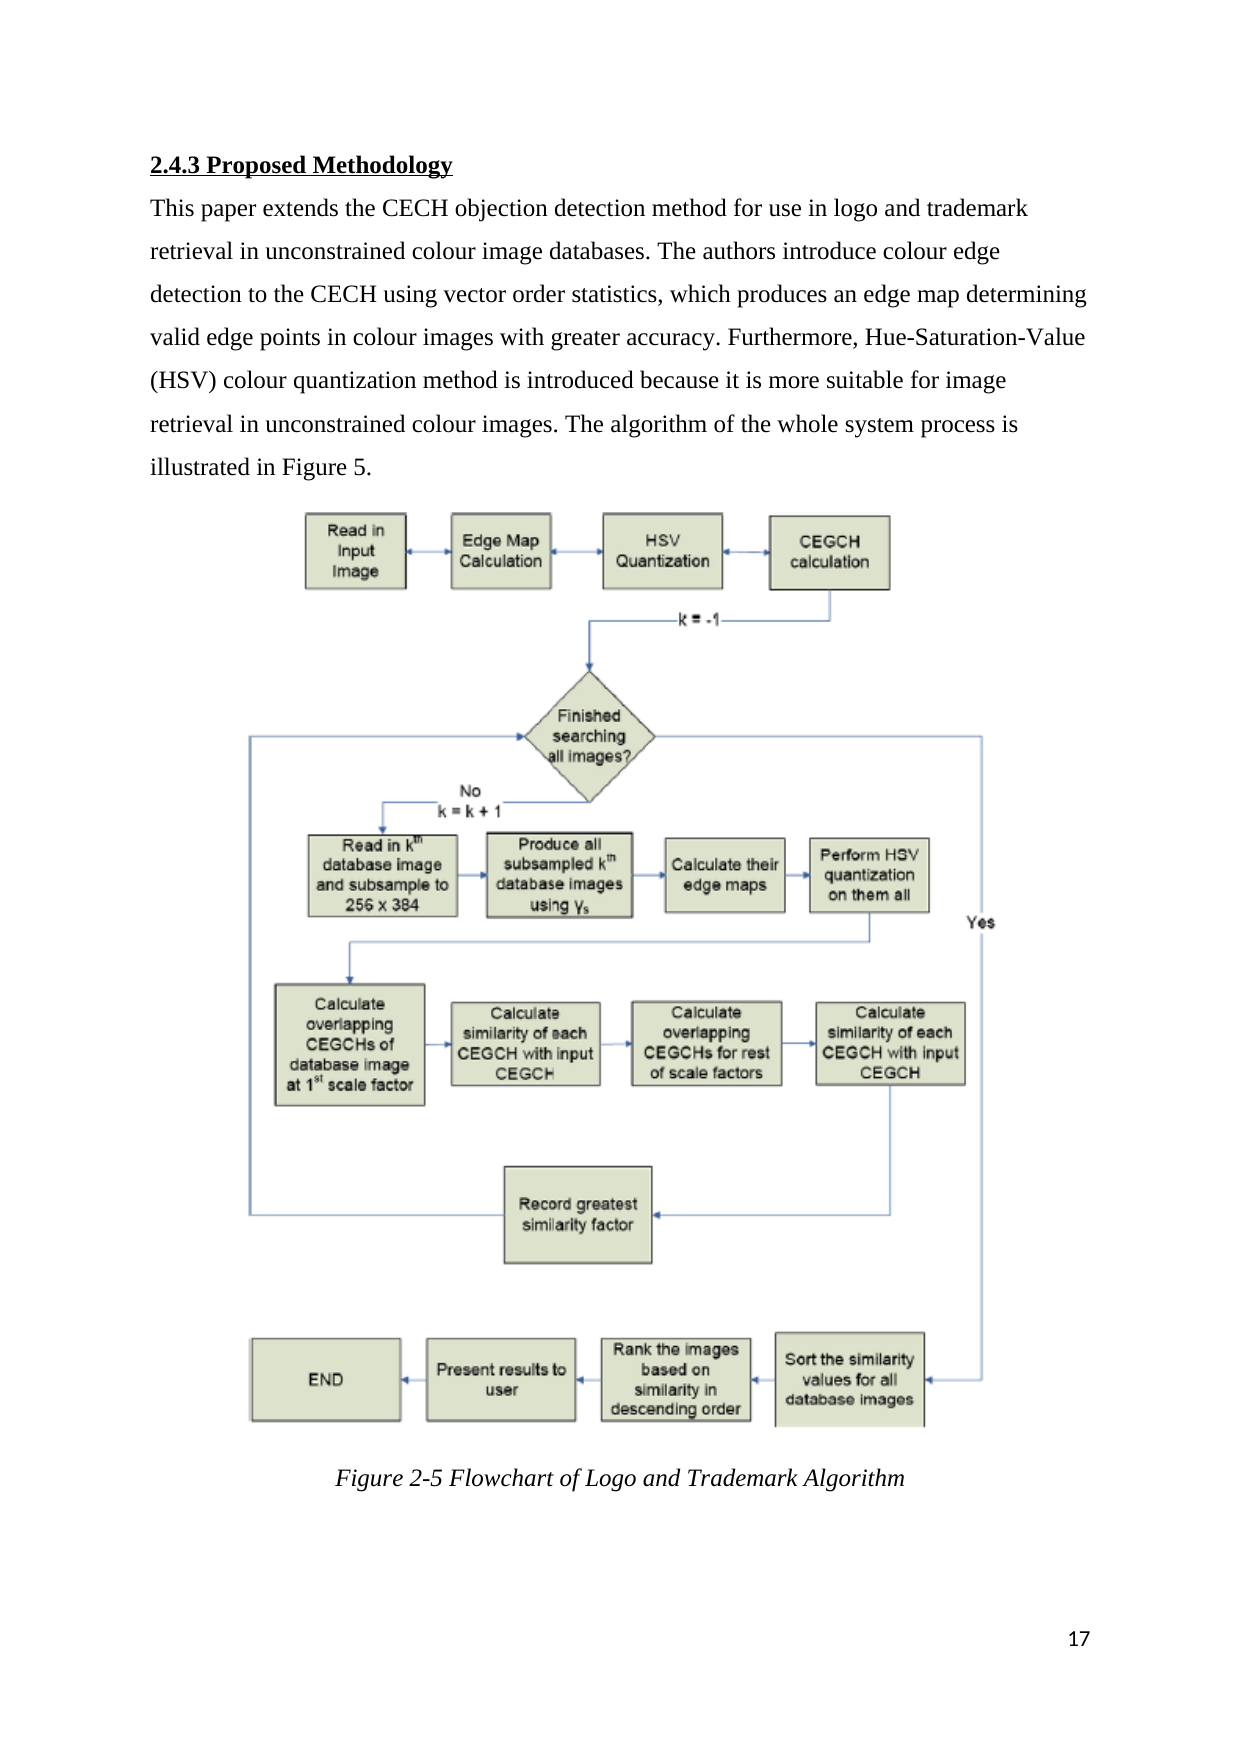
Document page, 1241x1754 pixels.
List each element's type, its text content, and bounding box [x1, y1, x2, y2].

subtitle 2.4.3 Proposed Methodology [150, 150, 1090, 179]
text Figure 2-5 Flowchart of Logo and Trademark Algorithm [150, 1463, 1090, 1491]
picture [242, 511, 999, 1432]
text This paper extends the CECH objection detection method for use in logo and trademark retrieval in unconstrained colour image databases. The authors introduce colour edge detection to the CECH using vector order statistics, which produces an edge map determining valid edge points in colour images with greater accuracy. Furthermore, Hue-Saturation-Value (HSV) colour quantization method is introduced because it is more suitable for image retrieval in unconstrained colour images. The algorithm of the whole system process is illustrated in Figure 5. [150, 193, 1090, 481]
